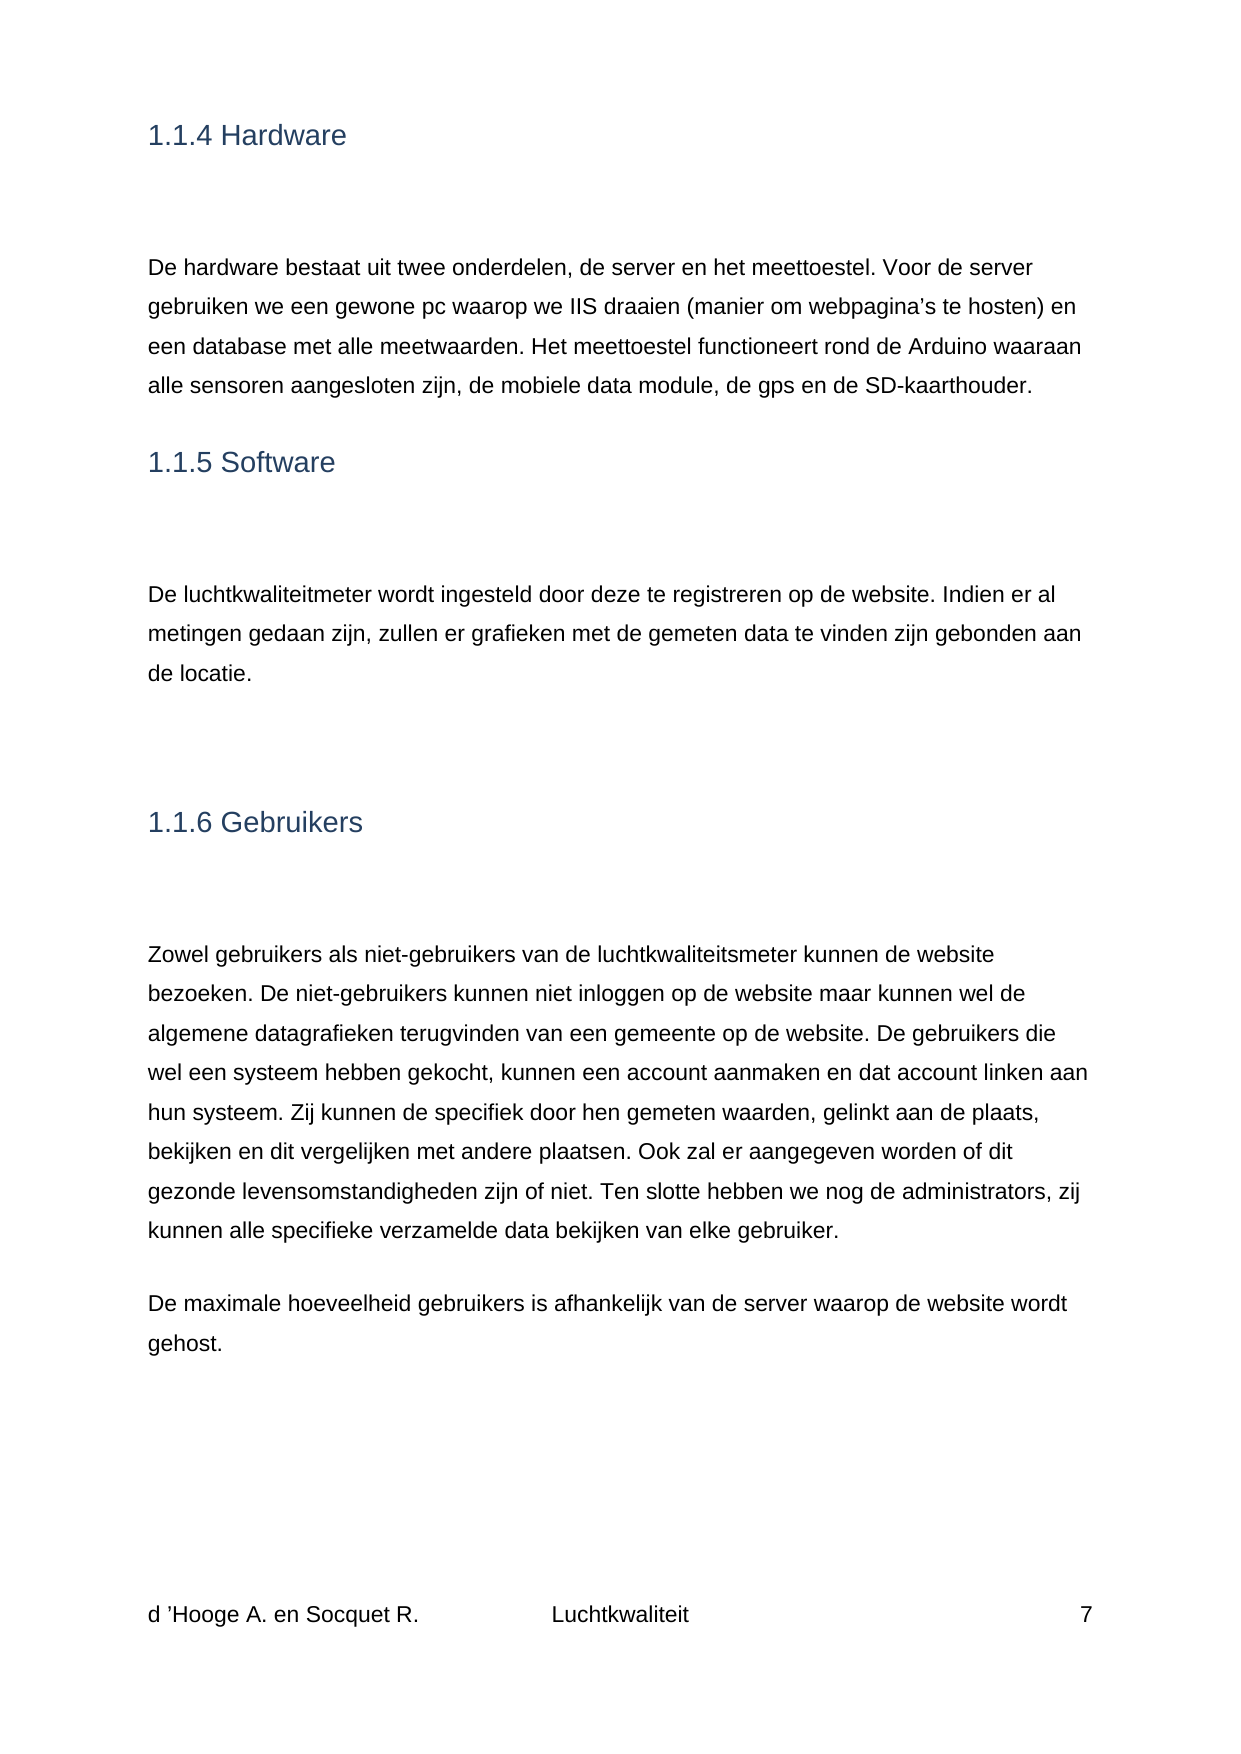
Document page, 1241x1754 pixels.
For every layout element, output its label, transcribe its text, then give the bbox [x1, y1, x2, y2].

text De luchtkwaliteitmeter wordt ingesteld door deze te registreren op de website. Indien er al metingen gedaan zijn, zullen er grafieken met de gemeten data te vinden zijn gebonden aan de locatie. [148, 581, 1092, 686]
text De hardware bestaat uit twee onderdelen, de server en het meettoestel. Voor de server gebruiken we een gewone pc waarop we IIS draaien (manier om webpagina’s te hosten) en een database met alle meetwaarden. Het meettoestel functioneert rond de Arduino waaraan alle sensoren aangesloten zijn, de mobiele data module, de gps en de SD-kaarthouder. [148, 254, 1092, 398]
subtitle 1.1.6 Gebruikers [148, 805, 1092, 839]
text Zowel gebruikers als niet-gebruikers van de luchtkwaliteitsmeter kunnen de website bezoeken. De niet-gebruikers kunnen niet inloggen op de website maar kunnen wel de algemene datagrafieken terugvinden van een gemeente op de website. De gebruikers die wel een systeem hebben gekocht, kunnen een account aanmaken en dat account linken aan hun systeem. Zij kunnen de specifiek door hen gemeten waarden, gelinkt aan de plaats, bekijken en dit vergelijken met andere plaatsen. Ook zal er aangegeven worden of dit gezonde levensomstandigheden zijn of niet. Ten slotte hebben we nog de administrators, zij kunnen alle specifieke verzamelde data bekijken van elke gebruiker. [148, 941, 1092, 1243]
text De maximale hoeveelheid gebruikers is afhankelijk van de server waarop de website wordt gehost. [148, 1290, 1092, 1356]
subtitle 1.1.5 Software [148, 445, 1092, 478]
subtitle 1.1.4 Hardware [148, 118, 1092, 152]
